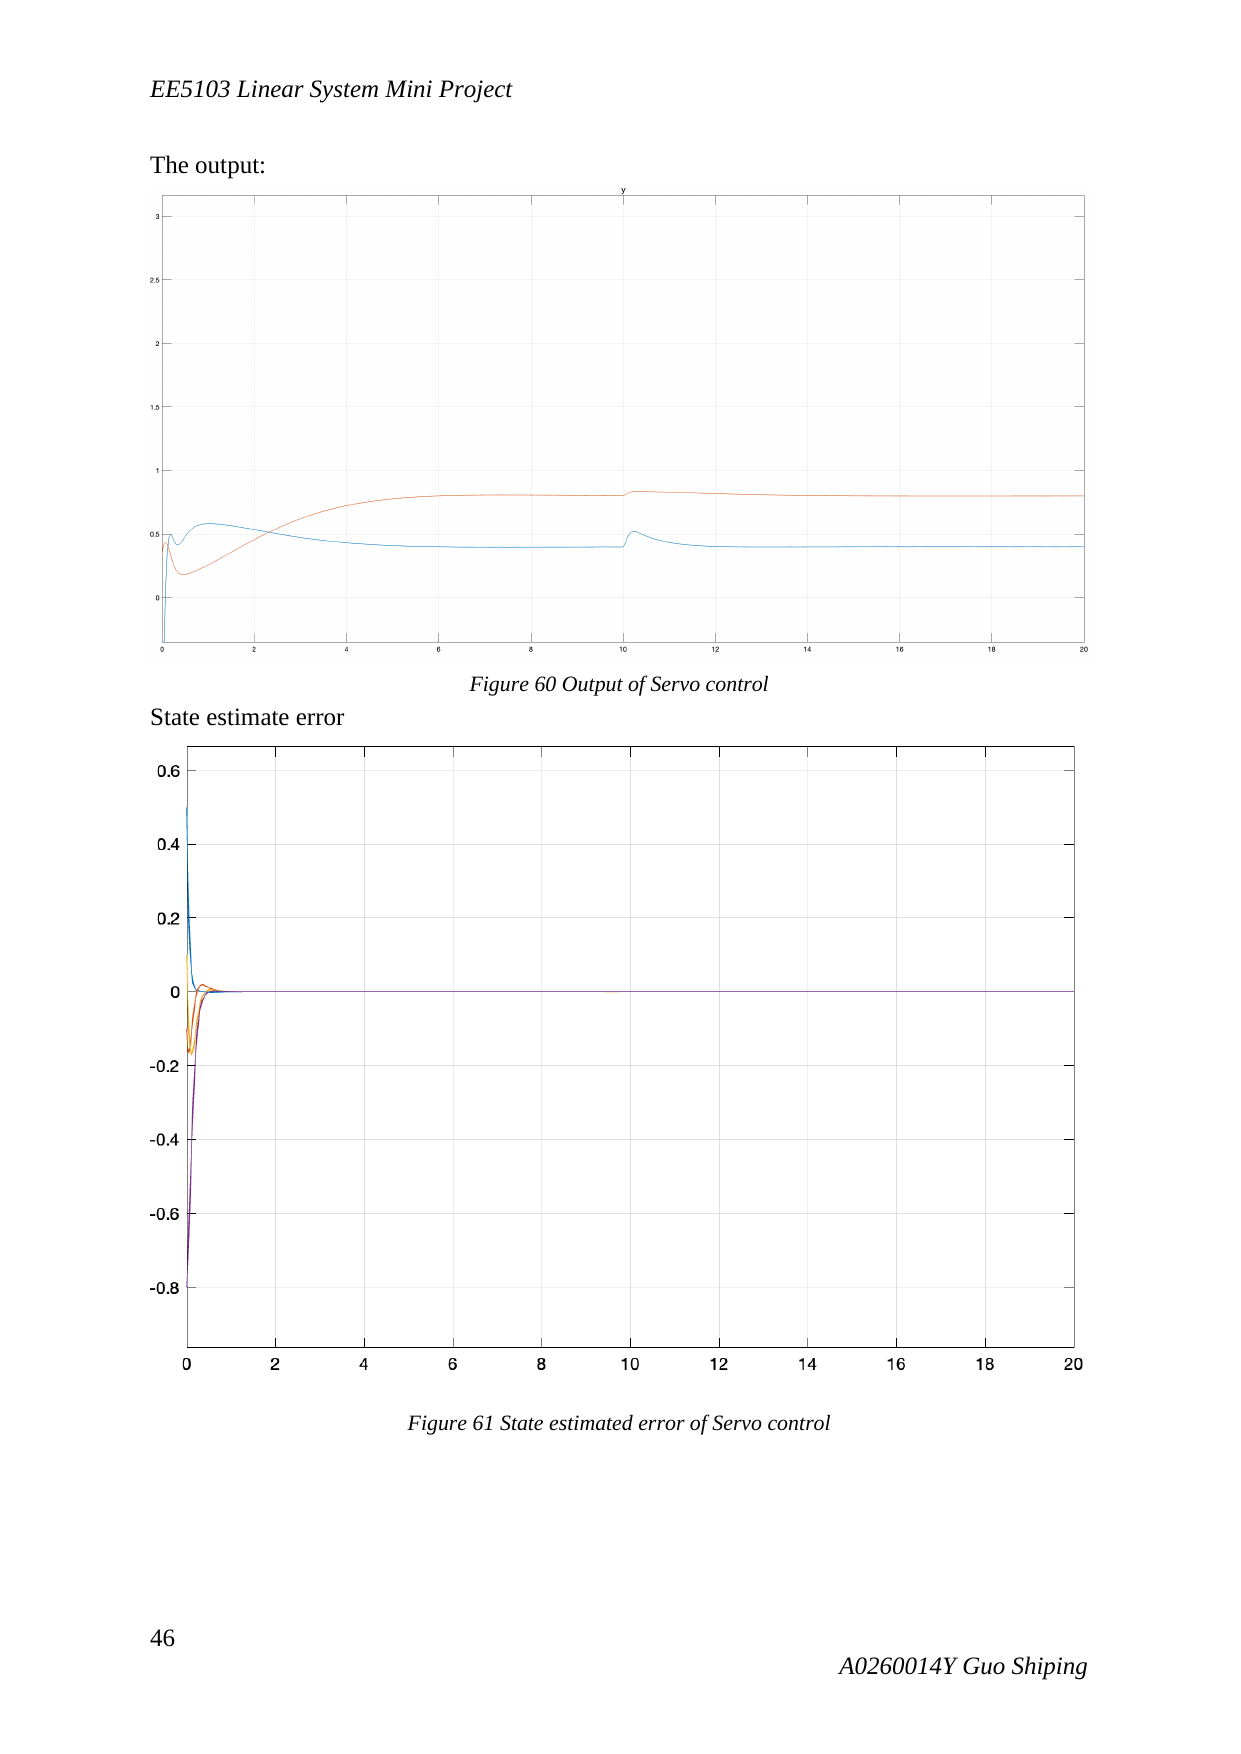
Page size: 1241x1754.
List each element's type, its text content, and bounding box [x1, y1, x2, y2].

text Figure 60 Output of Servo control [150, 671, 1090, 696]
text The output: [150, 150, 1090, 179]
text State estimate error [150, 702, 1090, 731]
picture [150, 737, 1091, 1404]
text Figure 61 State estimated error of Servo control [150, 1410, 1090, 1435]
picture [150, 185, 1091, 665]
